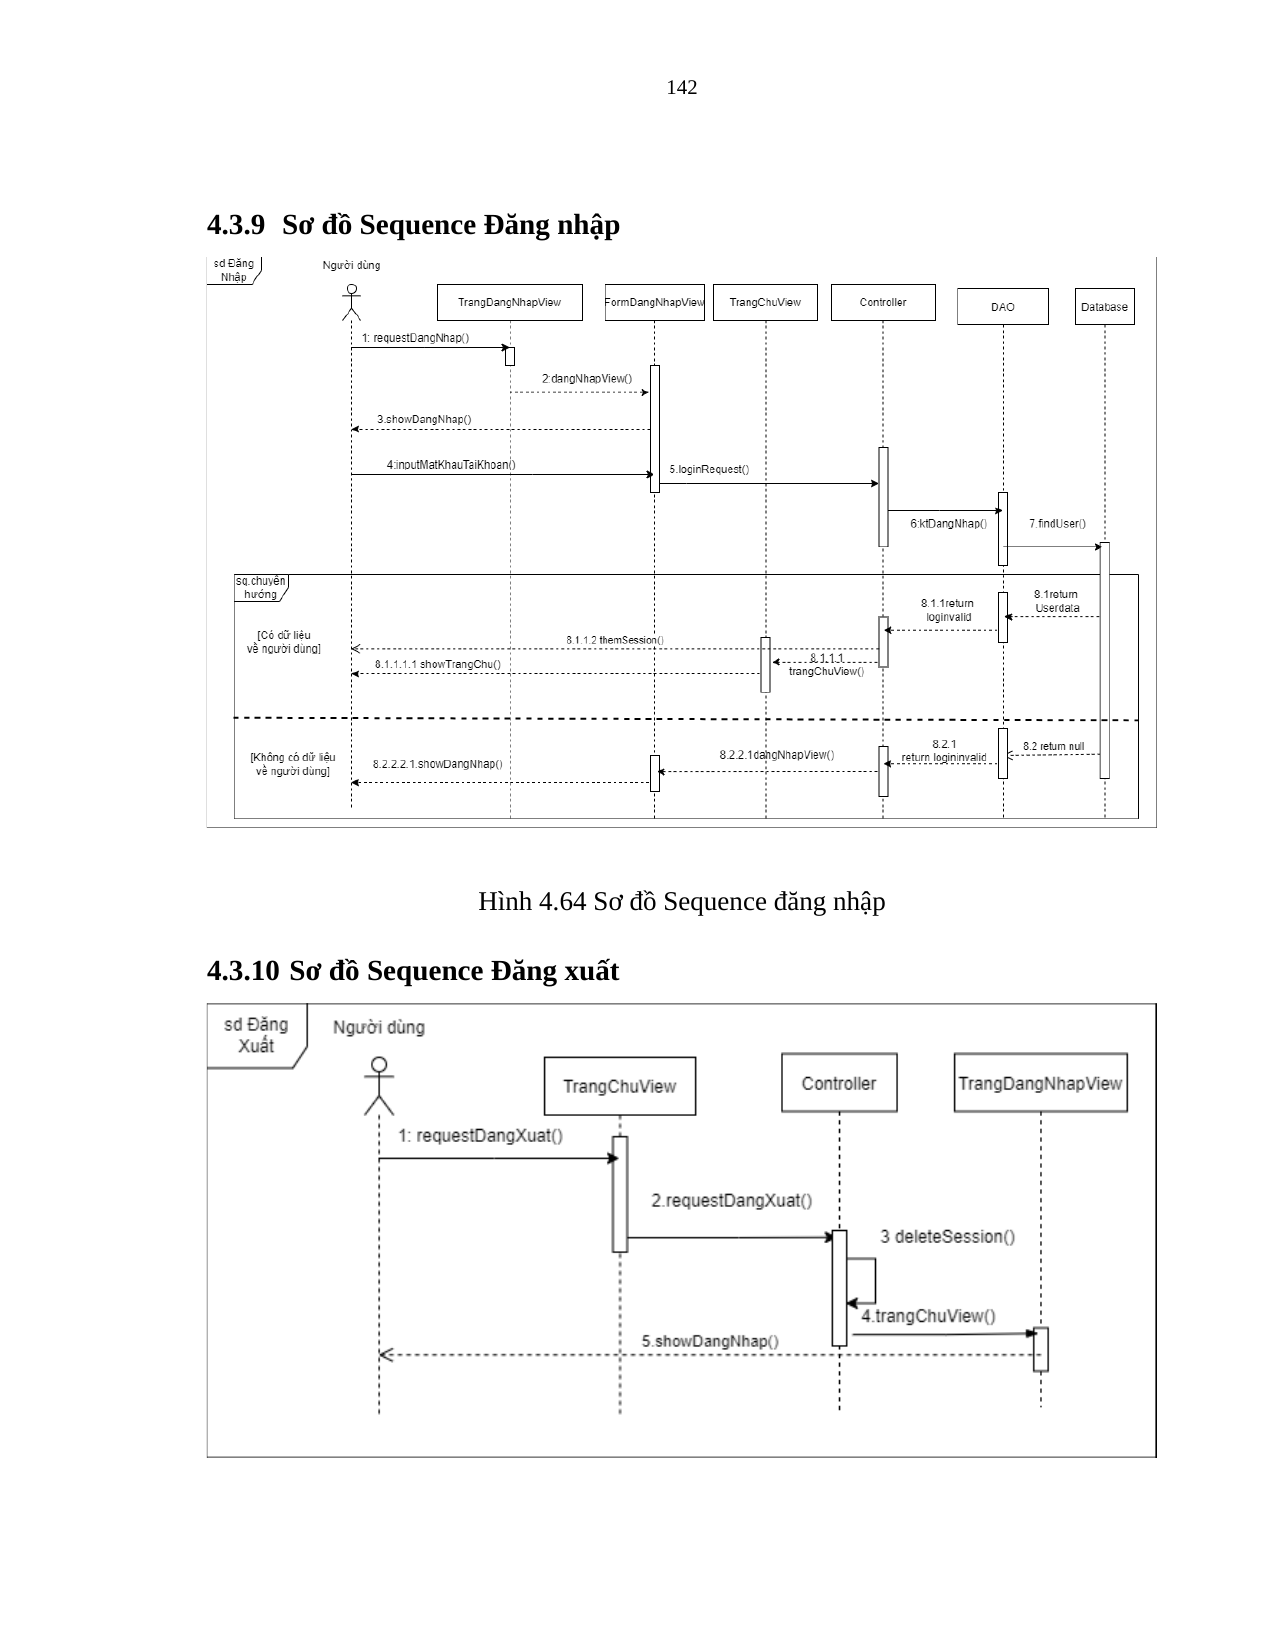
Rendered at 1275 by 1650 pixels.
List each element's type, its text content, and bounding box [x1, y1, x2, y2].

subtitle Sơ đồ Sequence Đăng nhập [207, 207, 1157, 240]
subtitle Sơ đồ Sequence Đăng xuất [207, 953, 1157, 986]
picture [206, 257, 1157, 828]
text Hình . Sơ đồ Sequence đăng nhập [207, 885, 1157, 916]
picture [206, 1003, 1157, 1458]
